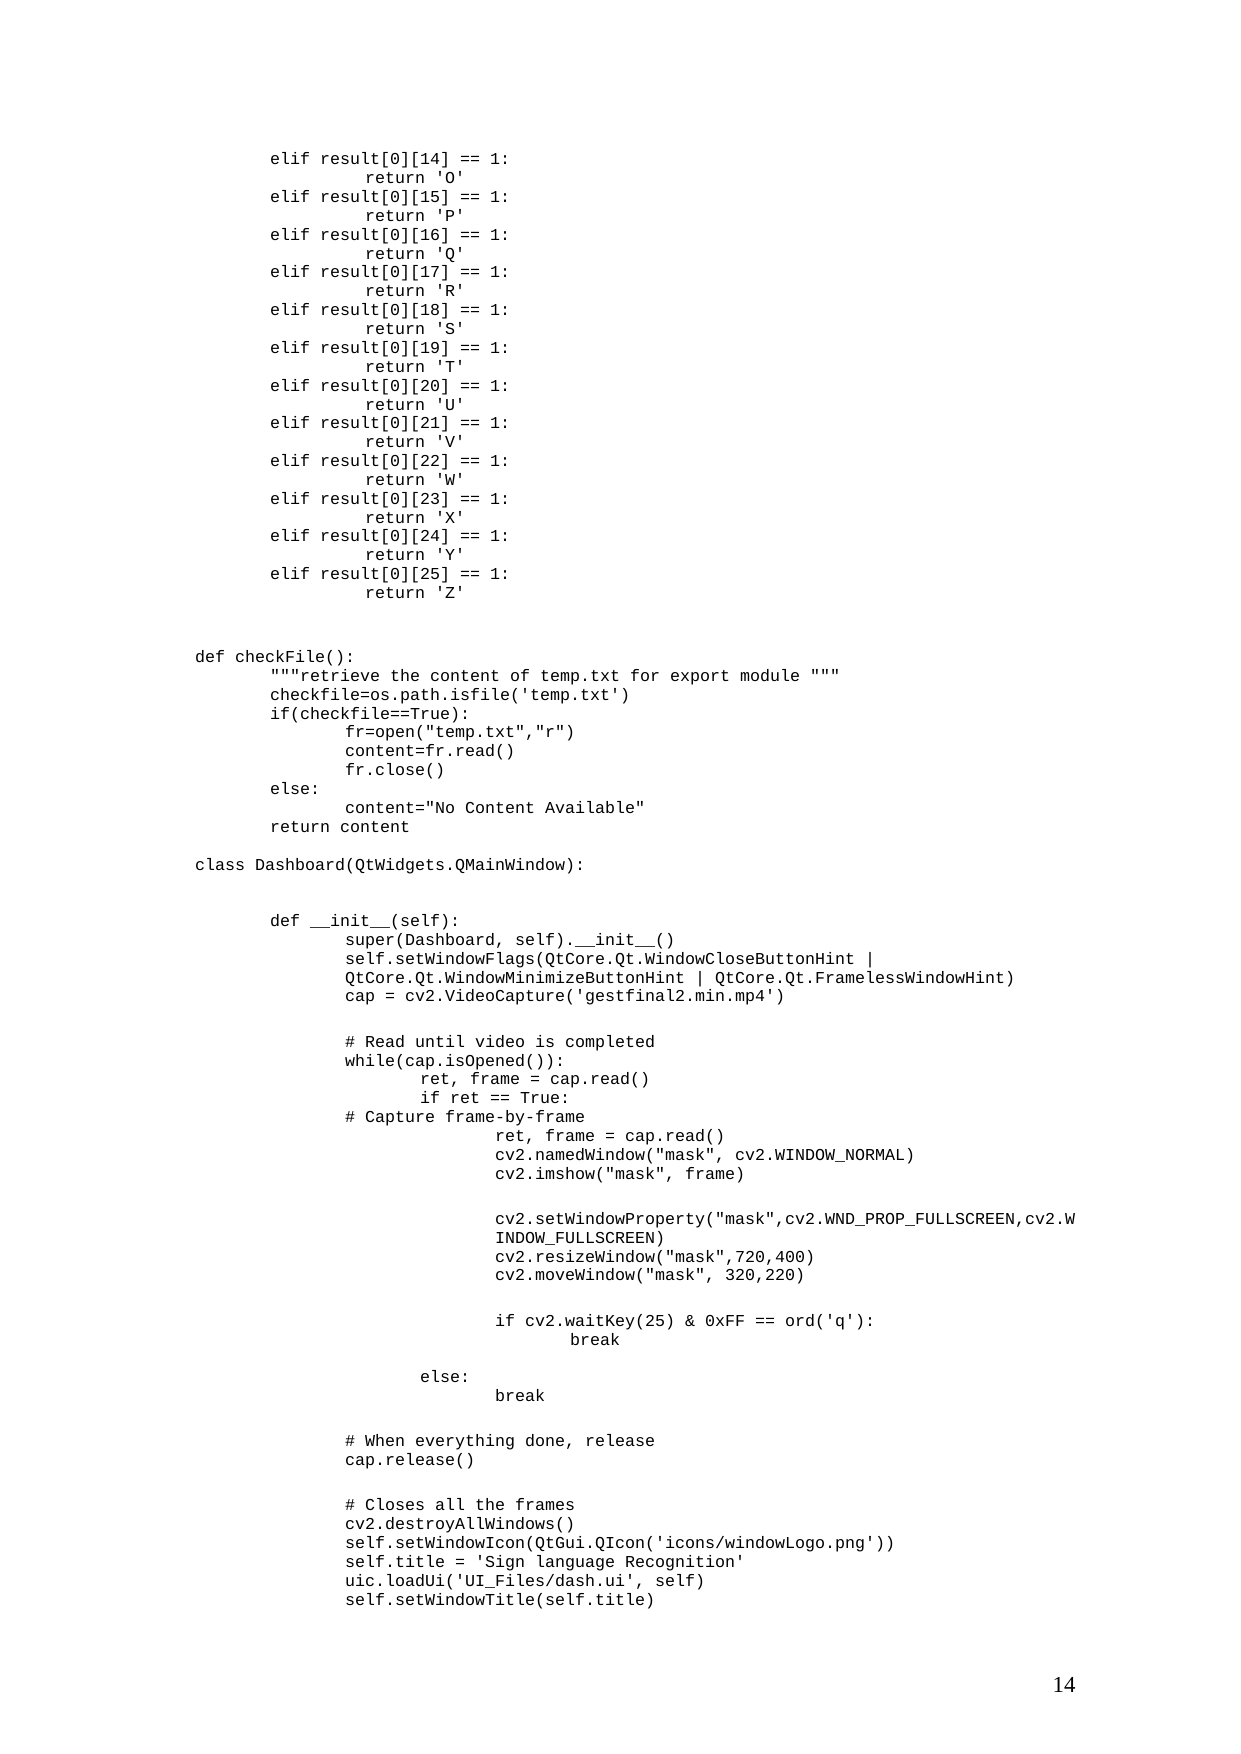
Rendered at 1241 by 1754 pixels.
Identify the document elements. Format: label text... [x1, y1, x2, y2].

text return 'W' [195, 471, 1075, 490]
text self.setWindowIcon(QtGui.QIcon('icons/windowLogo.png')) [195, 1534, 1075, 1553]
text self.title = 'Sign language Recognition' [195, 1553, 1075, 1572]
text elif result[0][21] == 1: [195, 415, 1075, 434]
text elif result[0][16] == 1: [195, 226, 1075, 245]
text return 'Q' [195, 245, 1075, 264]
text return 'P' [195, 207, 1075, 226]
text # Read until video is completed [195, 1033, 1075, 1052]
text else: [195, 781, 1075, 799]
text elif result[0][24] == 1: [195, 528, 1075, 547]
text if(checkfile==True): [195, 705, 1075, 724]
text return 'T' [195, 358, 1075, 377]
text ret, frame = cap.read() [195, 1071, 1075, 1090]
text else: [195, 1369, 1075, 1388]
text # Closes all the frames [195, 1497, 1075, 1516]
text elif result[0][23] == 1: [195, 490, 1075, 509]
text return content [195, 818, 1075, 837]
text while(cap.isOpened()): [195, 1052, 1075, 1071]
text cv2.namedWindow("mask", cv2.WINDOW_NORMAL) [195, 1146, 1075, 1165]
text def __init__(self): [195, 913, 1075, 931]
text cv2.moveWindow("mask", 320,220) [195, 1267, 1075, 1286]
text fr=open("temp.txt","r") [195, 724, 1075, 743]
text """retrieve the content of temp.txt for export module """ [195, 667, 1075, 686]
text def checkFile(): [195, 649, 1075, 667]
text ret, frame = cap.read() [195, 1127, 1075, 1146]
text return 'Y' [195, 547, 1075, 566]
text cv2.setWindowProperty("mask",cv2.WND_PROP_FULLSCREEN,cv2.WINDOW_FULLSCREEN) [495, 1184, 1075, 1248]
text elif result[0][15] == 1: [195, 189, 1075, 207]
text return 'Z' [195, 584, 1075, 603]
text return 'O' [195, 170, 1075, 189]
text uic.loadUi('UI_Files/dash.ui', self) [195, 1572, 1075, 1591]
text cv2.resizeWindow("mask",720,400) [195, 1248, 1075, 1267]
text # Capture frame-by-frame [195, 1109, 1075, 1127]
text cap = cv2.VideoCapture('gestfinal2.min.mp4') [195, 988, 1075, 1007]
text content="No Content Available" [195, 799, 1075, 818]
text elif result[0][17] == 1: [195, 264, 1075, 283]
text return 'X' [195, 509, 1075, 528]
text checkfile=os.path.isfile('temp.txt') [195, 686, 1075, 705]
text break [195, 1388, 1075, 1406]
text fr.close() [195, 762, 1075, 781]
text self.setWindowTitle(self.title) [195, 1591, 1075, 1610]
text if ret == True: [195, 1090, 1075, 1109]
text elif result[0][19] == 1: [195, 339, 1075, 358]
text if cv2.waitKey(25) & 0xFF == ord('q'): [195, 1312, 1075, 1331]
text elif result[0][14] == 1: [195, 151, 1075, 170]
text return 'R' [195, 283, 1075, 302]
text cv2.imshow("mask", frame) [195, 1165, 1075, 1184]
text self.setWindowFlags(QtCore.Qt.WindowCloseButtonHint | QtCore.Qt.WindowMinimizeButtonHint | QtCore.Qt.FramelessWindowHint) [345, 950, 1075, 988]
text class Dashboard(QtWidgets.QMainWindow): [195, 856, 1075, 875]
text content=fr.read() [195, 743, 1075, 762]
text cap.release() [195, 1452, 1075, 1471]
text super(Dashboard, self).__init__() [195, 931, 1075, 950]
text cv2.destroyAllWindows() [195, 1516, 1075, 1534]
text return 'S' [195, 321, 1075, 339]
text return 'U' [195, 396, 1075, 415]
text elif result[0][18] == 1: [195, 302, 1075, 321]
text elif result[0][20] == 1: [195, 377, 1075, 396]
text # When everything done, release [195, 1433, 1075, 1452]
text elif result[0][22] == 1: [195, 453, 1075, 471]
text elif result[0][25] == 1: [195, 566, 1075, 584]
text return 'V' [195, 434, 1075, 453]
text break [195, 1331, 1075, 1350]
